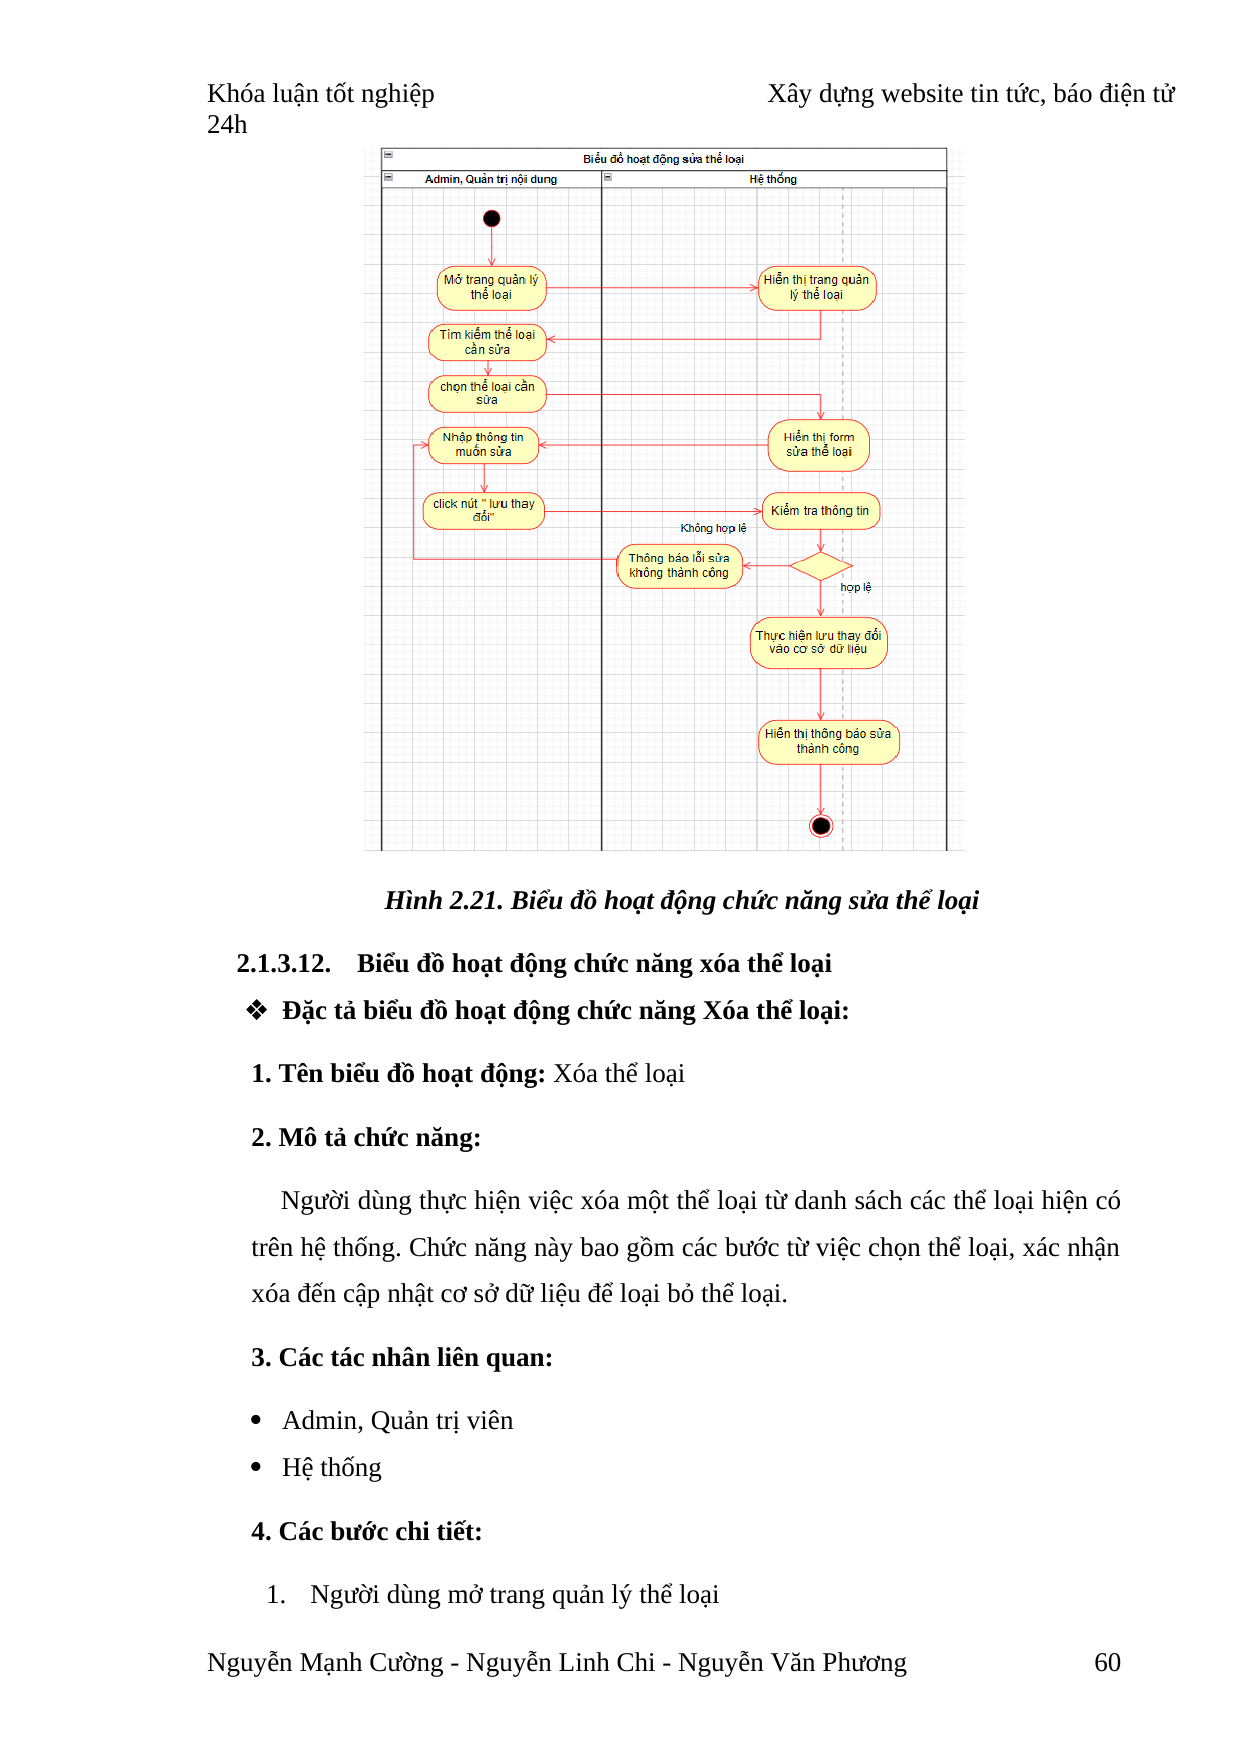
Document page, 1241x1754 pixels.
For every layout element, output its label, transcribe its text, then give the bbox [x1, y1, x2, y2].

text 3. Các tác nhân liên quan: [207, 1341, 1122, 1372]
text 4. Các bước chi tiết: [207, 1515, 1122, 1546]
text Hình 2.21. Biểu đồ hoạt động chức năng sửa thể loại [244, 884, 1122, 915]
list Người dùng mở trang quản lý thể loại [266, 1578, 1122, 1609]
text 1. Tên biểu đồ hoạt động: Xóa thể loại [207, 1058, 1122, 1089]
picture [363, 147, 965, 852]
list Đặc tả biểu đồ hoạt động chức năng Xóa thể loại: [244, 994, 1122, 1025]
list Hệ thống [251, 1451, 1122, 1482]
text 2. Mô tả chức năng: [207, 1121, 1122, 1152]
text Người dùng thực hiện việc xóa một thể loại từ danh sách các thể loại hiện có trên hệ thống. Chức năng này bao gồm các bước từ việc chọn thể loại, xác nhận xóa đến cập nhật cơ sở dữ liệu để loại bỏ thể loại. [251, 1184, 1122, 1309]
subtitle Biểu đồ hoạt động chức năng xóa thể loại [236, 947, 1122, 978]
list Admin, Quản trị viên [251, 1404, 1122, 1436]
